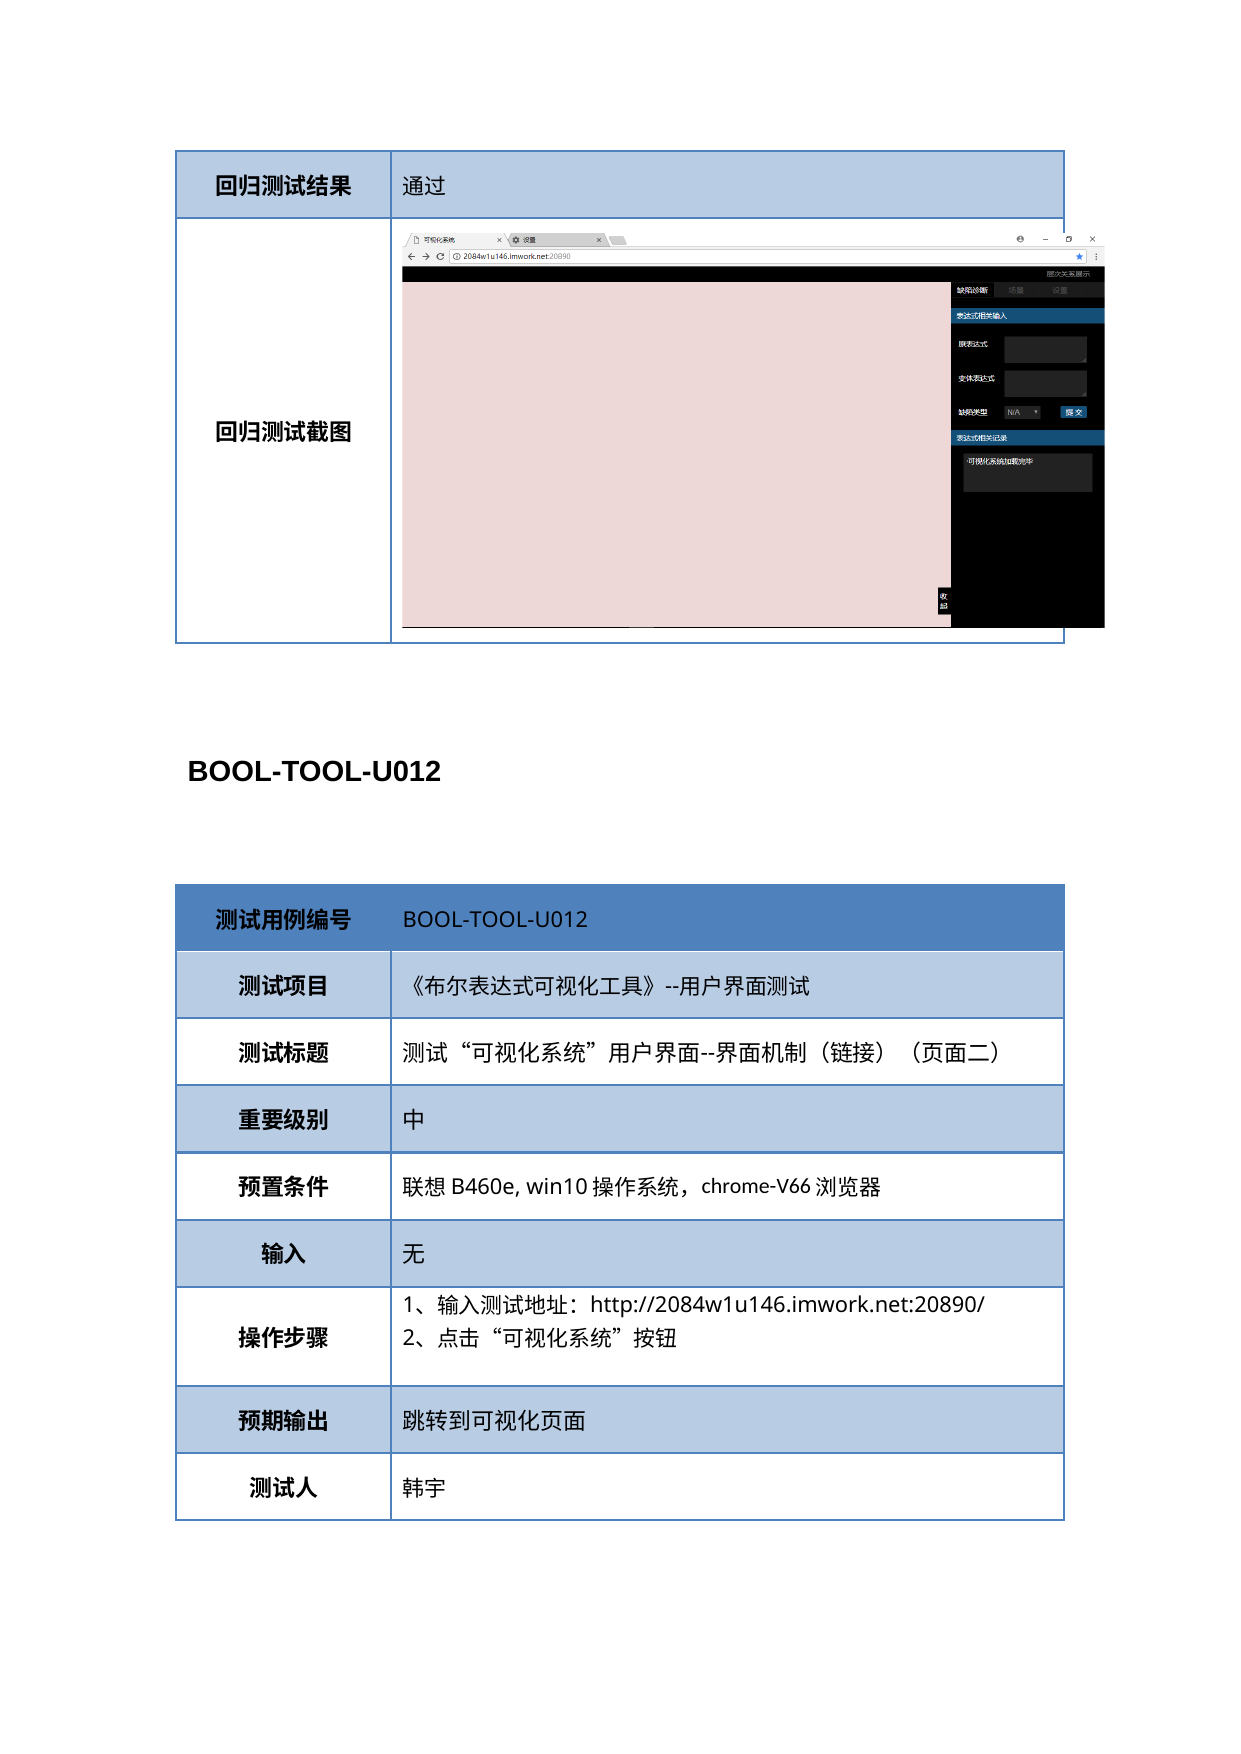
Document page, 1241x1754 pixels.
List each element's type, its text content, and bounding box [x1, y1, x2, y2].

table_cell 测试人 [177, 1454, 390, 1519]
table_cell 回归测试结果 [177, 152, 390, 217]
table_cell 预期输出 [177, 1387, 390, 1452]
table_cell 重要级别 [177, 1086, 390, 1151]
table_cell 预置条件 [177, 1154, 390, 1218]
table_cell 1、输入测试地址：http://2084w1u146.imwork.net:20890/ 2、点击“可视化系统”按钮 [392, 1288, 1063, 1385]
table_cell 跳转到可视化页面 [392, 1387, 1063, 1452]
table_cell 测试项目 [177, 952, 390, 1017]
table_cell 无 [392, 1221, 1063, 1286]
picture [402, 233, 1105, 628]
table_cell 测试“可视化系统”用户界面--界面机制（链接）（页面二） [392, 1019, 1063, 1084]
table_cell 《布尔表达式可视化工具》--用户界面测试 [392, 952, 1063, 1017]
table_cell 回归测试截图 [177, 219, 390, 642]
table_cell 韩宇 [392, 1454, 1063, 1519]
table_cell 操作步骤 [177, 1288, 390, 1385]
subtitle BOOL-TOOL-U012 [187, 738, 1053, 803]
table_cell 通过 [392, 152, 1063, 217]
table_cell 输入 [177, 1221, 390, 1286]
table_cell 测试标题 [177, 1019, 390, 1084]
table_header BOOL-TOOL-U012 [392, 886, 1063, 951]
table_cell 联想B460e, win10操作系统，chrome-V66浏览器 [392, 1154, 1063, 1218]
table_header 测试用例编号 [177, 886, 390, 951]
table_cell 中 [392, 1086, 1063, 1151]
table_cell [392, 219, 1063, 642]
